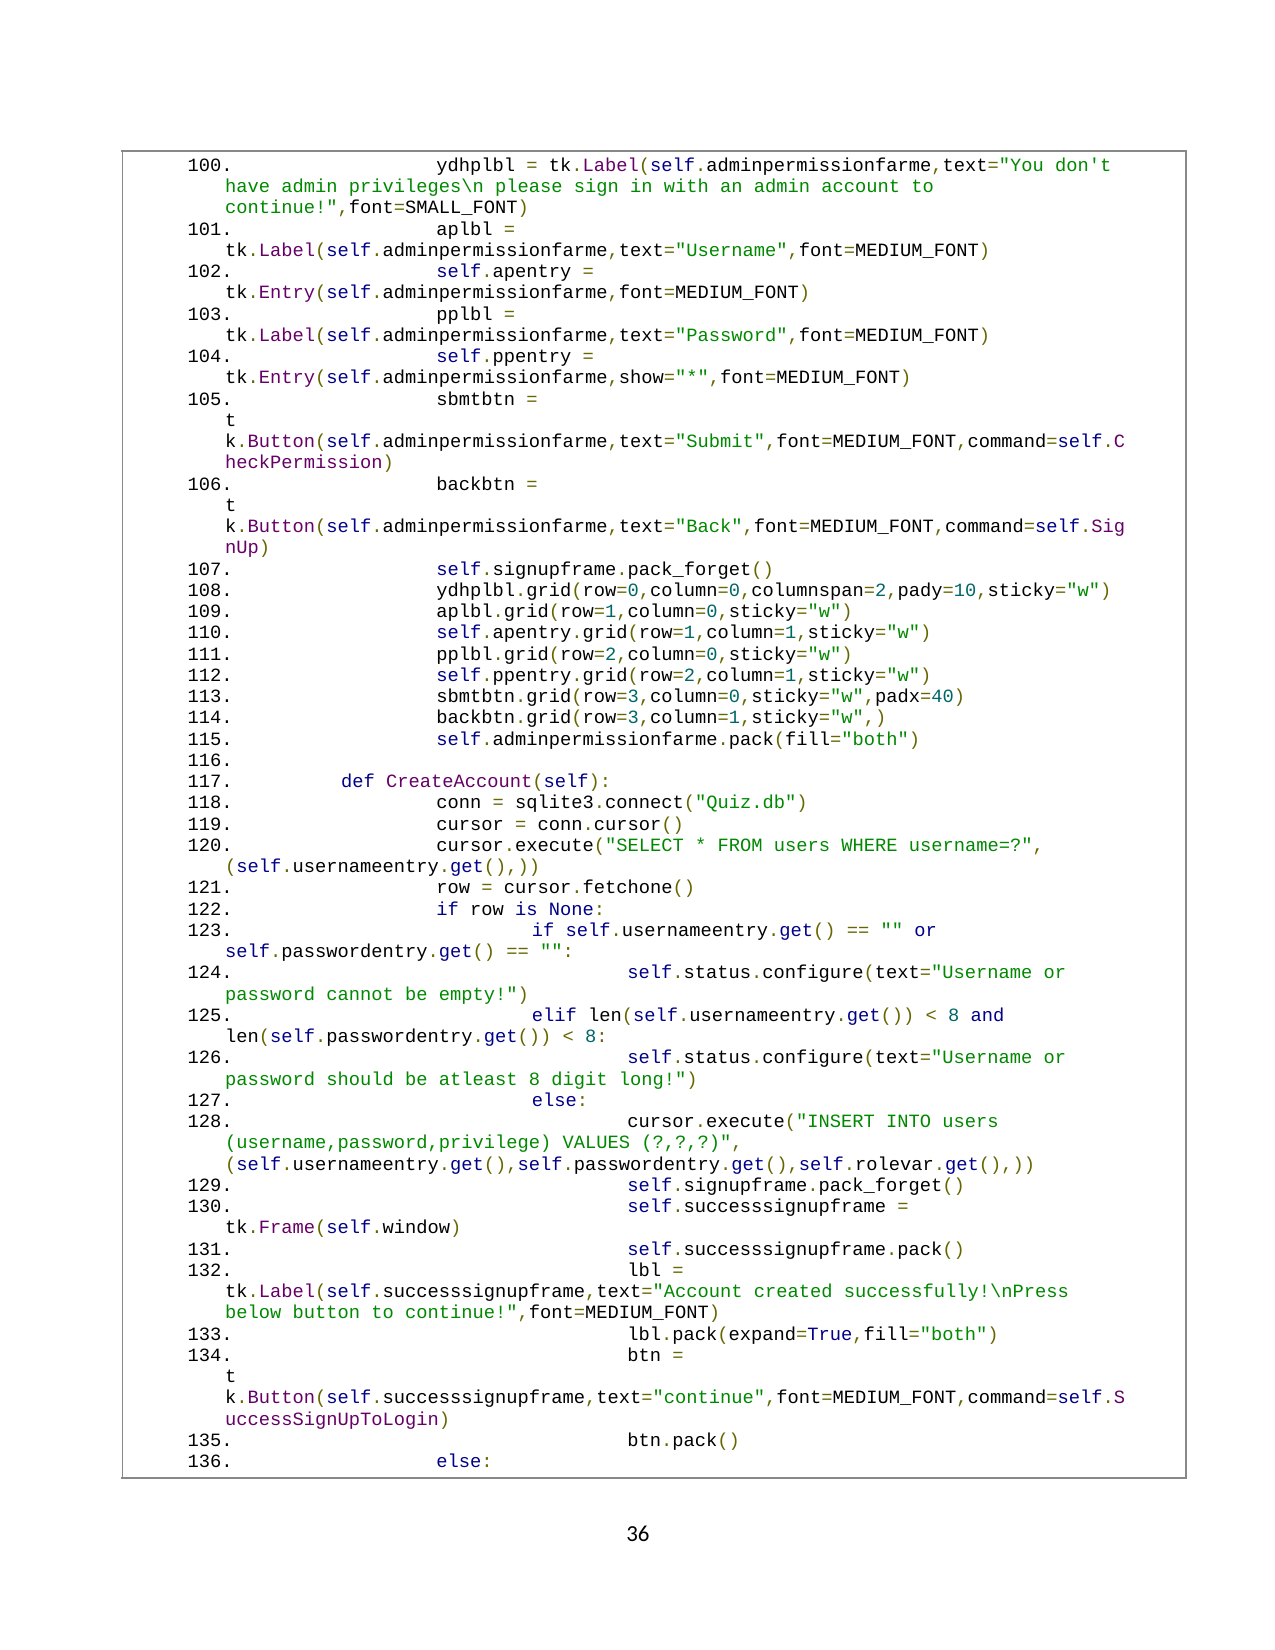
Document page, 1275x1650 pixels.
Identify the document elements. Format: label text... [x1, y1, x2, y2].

list lbl.pack(expand=True,fill="both") [123, 1319, 1185, 1340]
list btn.pack() [123, 1425, 1185, 1446]
list cursor.execute("SELECT * FROM users WHERE username=?",(self.usernameentry.get(),)) [123, 830, 1185, 872]
list self.signupframe.pack_forget() [123, 1170, 1185, 1191]
list self.status.configure(text="Username or password should be atleast 8 digit long!") [123, 1042, 1185, 1085]
list cursor = conn.cursor() [123, 809, 1185, 830]
list ydhplbl = tk.Label(self.adminpermissionfarme,text="You don't have admin privileges\n please sign in with an admin account to continue!",font=SMALL_FONT) [123, 152, 1185, 214]
list pplbl = tk.Label(self.adminpermissionfarme,text="Password",font=MEDIUM_FONT) [123, 299, 1185, 341]
list def CreateAccount(self): [123, 766, 1185, 787]
list sbmtbtn = tk.Button(self.adminpermissionfarme,text="Submit",font=MEDIUM_FONT,command=self.CheckPermission) [123, 384, 1185, 469]
list row = cursor.fetchone() [123, 872, 1185, 894]
list self.ppentry = tk.Entry(self.adminpermissionfarme,show="*",font=MEDIUM_FONT) [123, 341, 1185, 384]
list backbtn.grid(row=3,column=1,sticky="w",) [123, 702, 1185, 724]
list btn = tk.Button(self.successsignupframe,text="continue",font=MEDIUM_FONT,command=self.SuccessSignUpToLogin) [123, 1340, 1185, 1425]
list if self.usernameentry.get() == "" or self.passwordentry.get() == "": [123, 915, 1185, 957]
list ydhplbl.grid(row=0,column=0,columnspan=2,pady=10,sticky="w") [123, 575, 1185, 596]
list aplbl.grid(row=1,column=0,sticky="w") [123, 596, 1185, 617]
list self.apentry = tk.Entry(self.adminpermissionfarme,font=MEDIUM_FONT) [123, 256, 1185, 299]
list aplbl = tk.Label(self.adminpermissionfarme,text="Username",font=MEDIUM_FONT) [123, 214, 1185, 256]
list self.adminpermissionfarme.pack(fill="both") [123, 724, 1185, 751]
list pplbl.grid(row=2,column=0,sticky="w") [123, 639, 1185, 660]
list conn = sqlite3.connect("Quiz.db") [123, 787, 1185, 809]
list if row is None: [123, 894, 1185, 915]
list self.ppentry.grid(row=2,column=1,sticky="w") [123, 660, 1185, 681]
list self.signupframe.pack_forget() [123, 554, 1185, 575]
list backbtn = tk.Button(self.adminpermissionfarme,text="Back",font=MEDIUM_FONT,command=self.SignUp) [123, 469, 1185, 554]
list self.apentry.grid(row=1,column=1,sticky="w") [123, 617, 1185, 639]
list self.successsignupframe.pack() [123, 1234, 1185, 1255]
list self.successsignupframe = tk.Frame(self.window) [123, 1191, 1185, 1234]
list else: [123, 1085, 1185, 1106]
list self.status.configure(text="Username or password cannot be empty!") [123, 957, 1185, 1000]
list elif len(self.usernameentry.get()) < 8 and len(self.passwordentry.get()) < 8: [123, 1000, 1185, 1042]
list cursor.execute("INSERT INTO users (username,password,privilege) VALUES (?,?,?)",(self.usernameentry.get(),self.passwordentry.get(),self.rolevar.get(),)) [123, 1106, 1185, 1170]
list lbl = tk.Label(self.successsignupframe,text="Account created successfully!\nPress below button to continue!",font=MEDIUM_FONT) [123, 1255, 1185, 1319]
list sbmtbtn.grid(row=3,column=0,sticky="w",padx=40) [123, 681, 1185, 702]
list else: [123, 1446, 1185, 1477]
